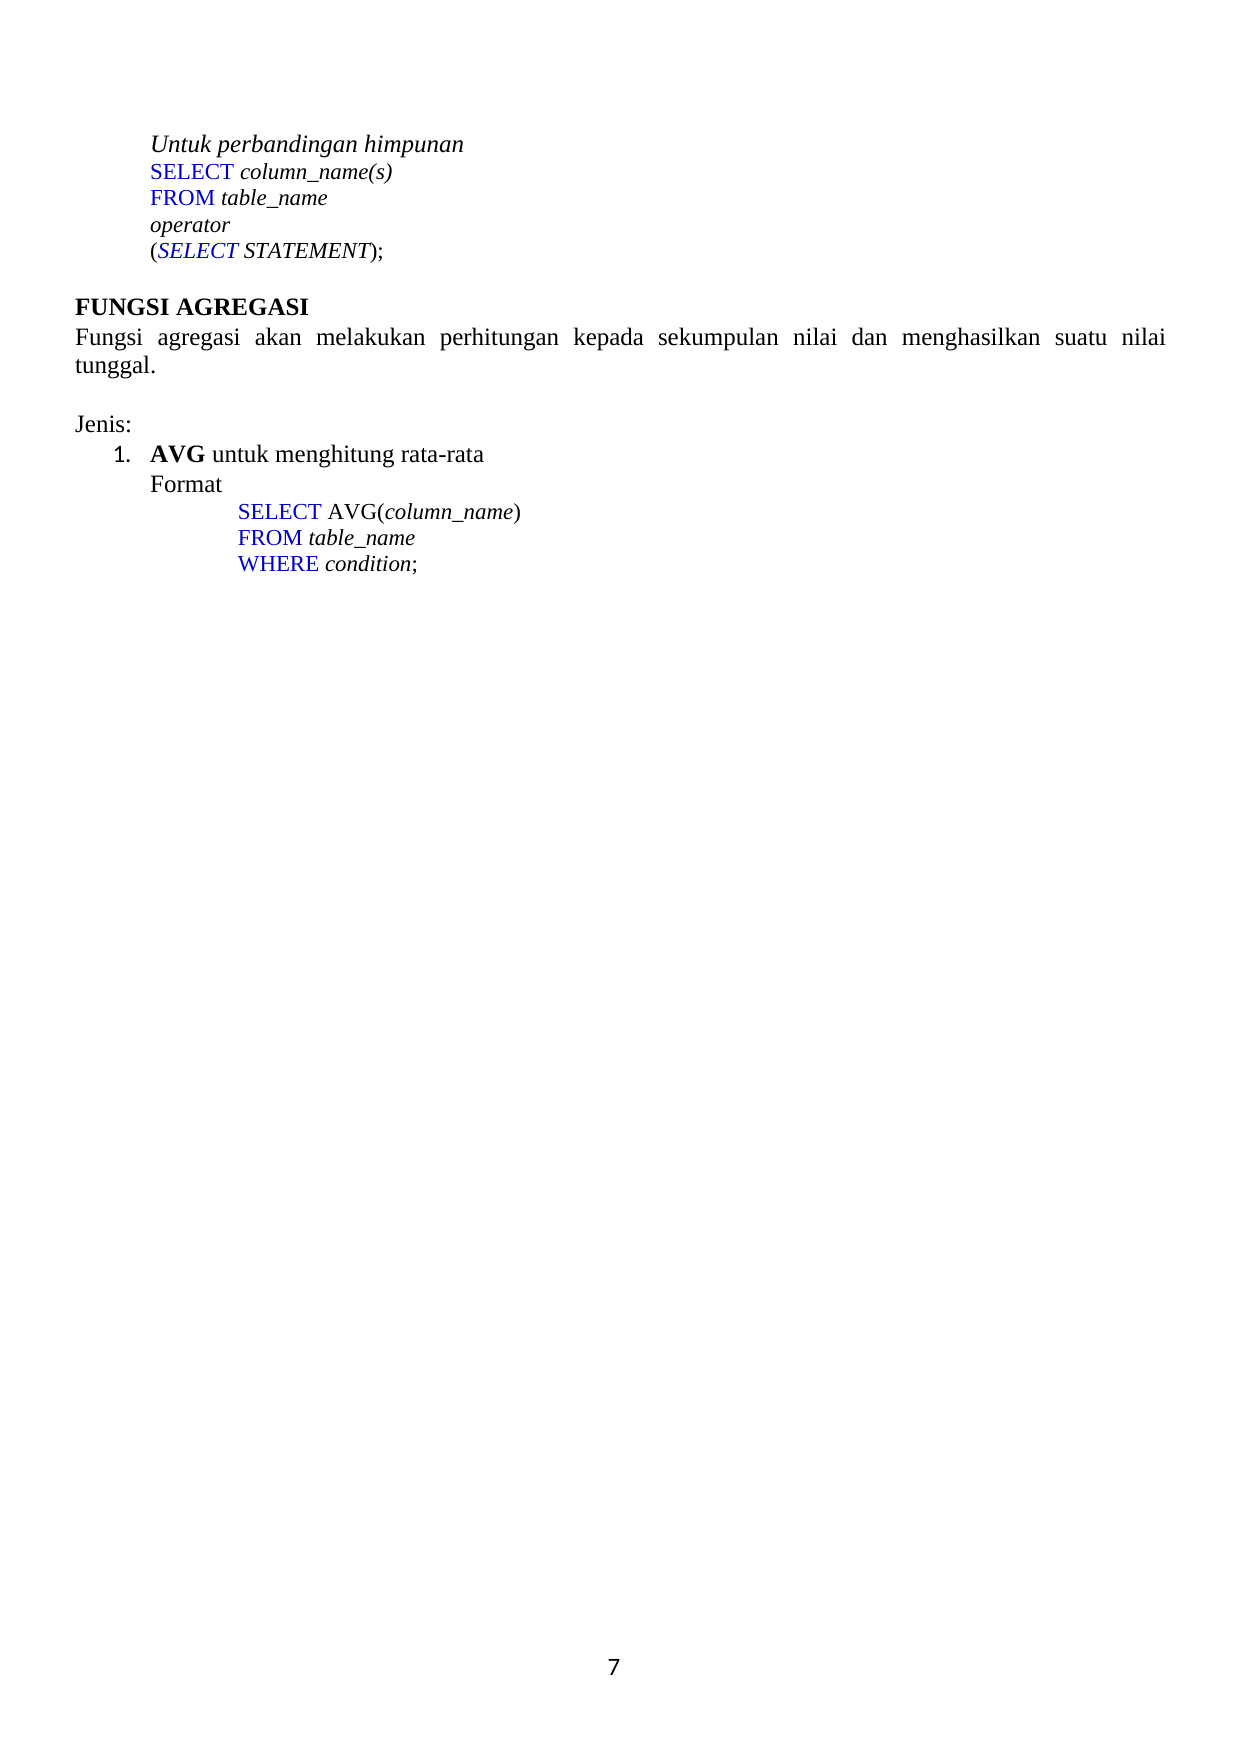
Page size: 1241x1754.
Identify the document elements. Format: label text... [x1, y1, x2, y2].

text SELECT column_name(s) FROM table_name operator [150, 158, 416, 237]
text Fungsi agregasi akan melakukan perhitungan kepada sekumpulan nilai dan menghasilkan suatu nilai tunggal. [75, 322, 1166, 379]
subtitle FUNGSI AGREGASI [75, 291, 1188, 322]
text (SELECT STATEMENT); [150, 237, 1188, 263]
list AVG untuk menghitung rata-rata Format [112, 438, 486, 498]
text Jenis: [75, 408, 1188, 438]
text WHERE condition; [238, 551, 1188, 577]
text Untuk perbandingan himpunan [150, 128, 1188, 158]
text SELECT AVG(column_name) FROM table_name [238, 498, 529, 551]
